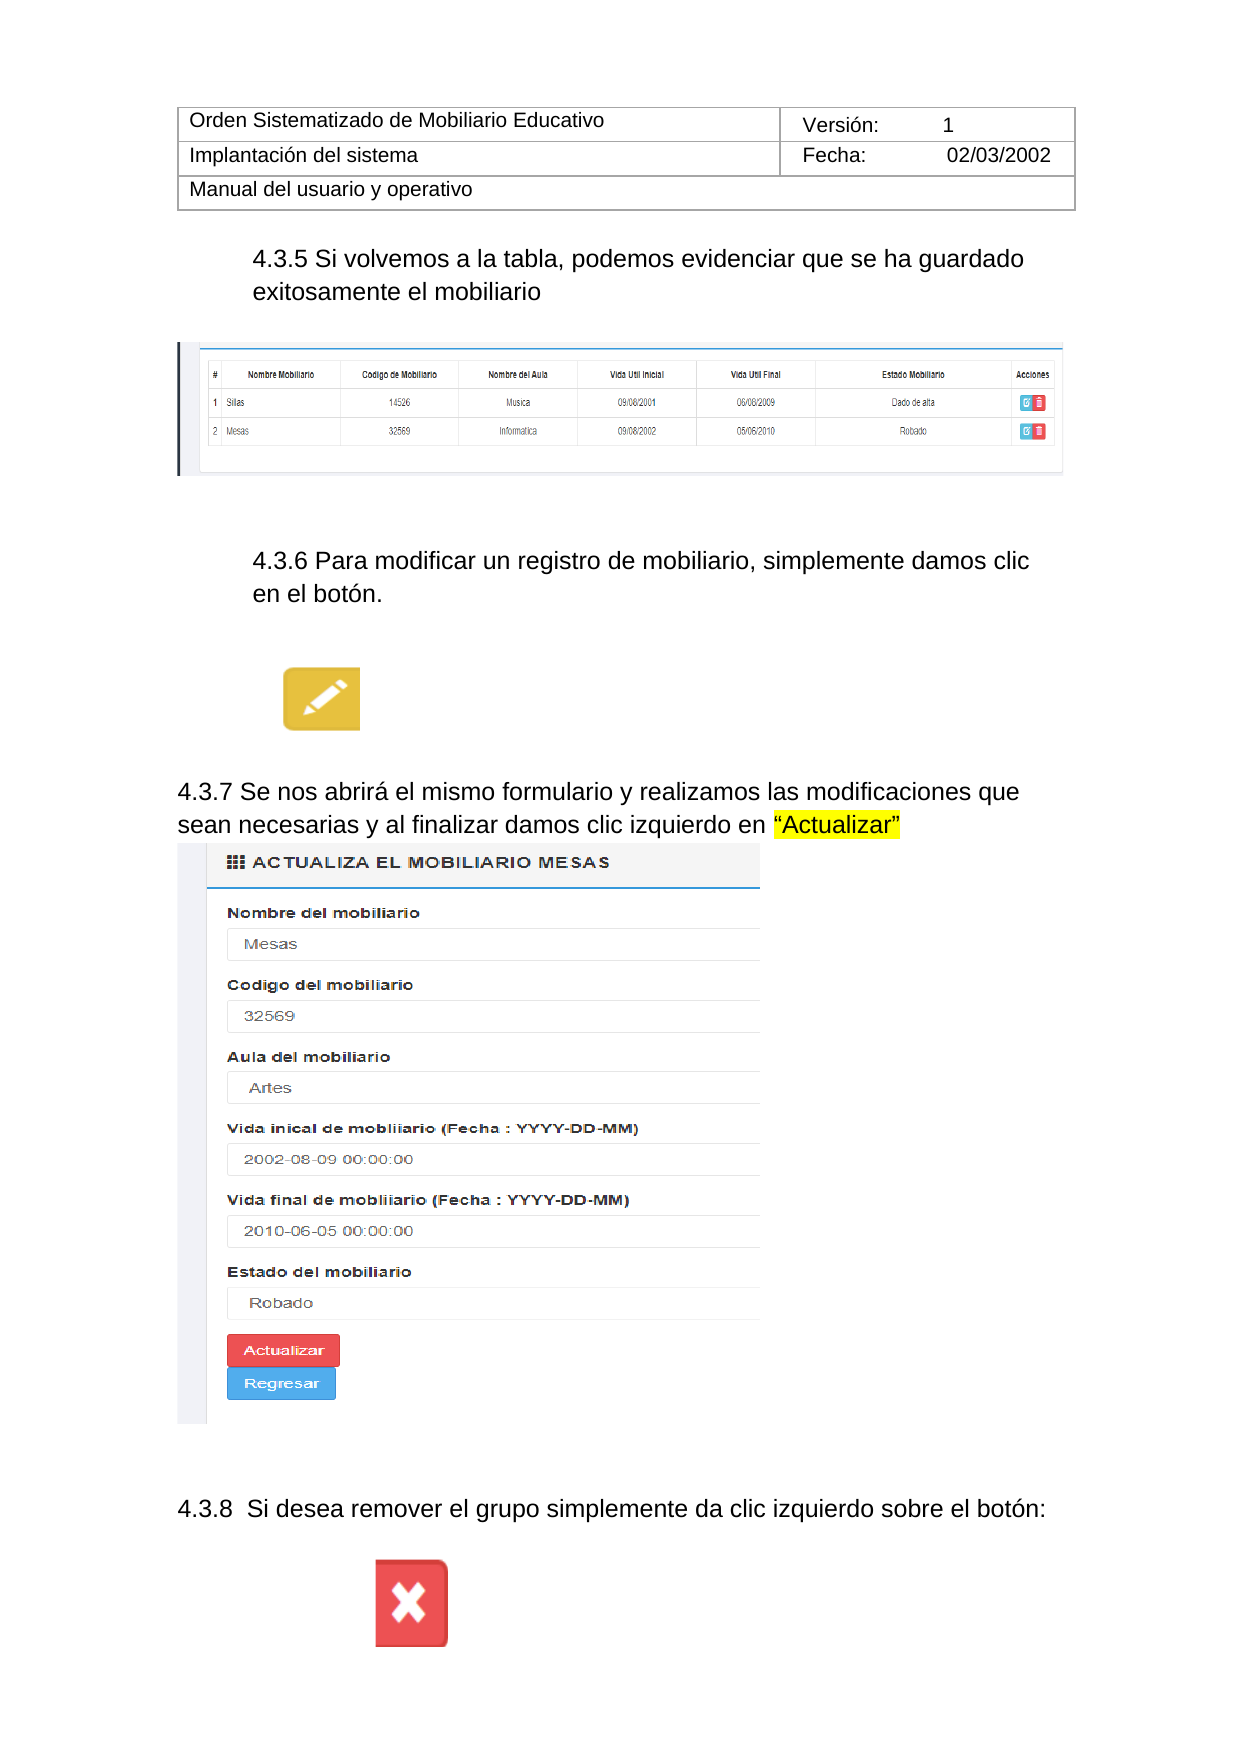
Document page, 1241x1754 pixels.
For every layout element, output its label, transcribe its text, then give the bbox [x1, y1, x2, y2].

text 4.3.5 Si volvemos a la tabla, podemos evidenciar que se ha guardado exitosamente el mobiliario [252, 243, 1063, 305]
picture [375, 1556, 448, 1647]
text 4.3.6 Para modificar un registro de mobiliario, simplemente damos clic en el botón. [252, 546, 1063, 608]
picture [177, 843, 760, 1424]
text 4.3.7 Se nos abrirá el mismo formulario y realizamos las modificaciones que sean necesarias y al finalizar damos clic izquierdo en “Actualizar” [177, 777, 1063, 839]
picture [177, 342, 1064, 476]
picture [255, 665, 360, 744]
text 4.3.8 Si desea remover el grupo simplemente da clic izquierdo sobre el botón: [177, 1494, 1063, 1523]
